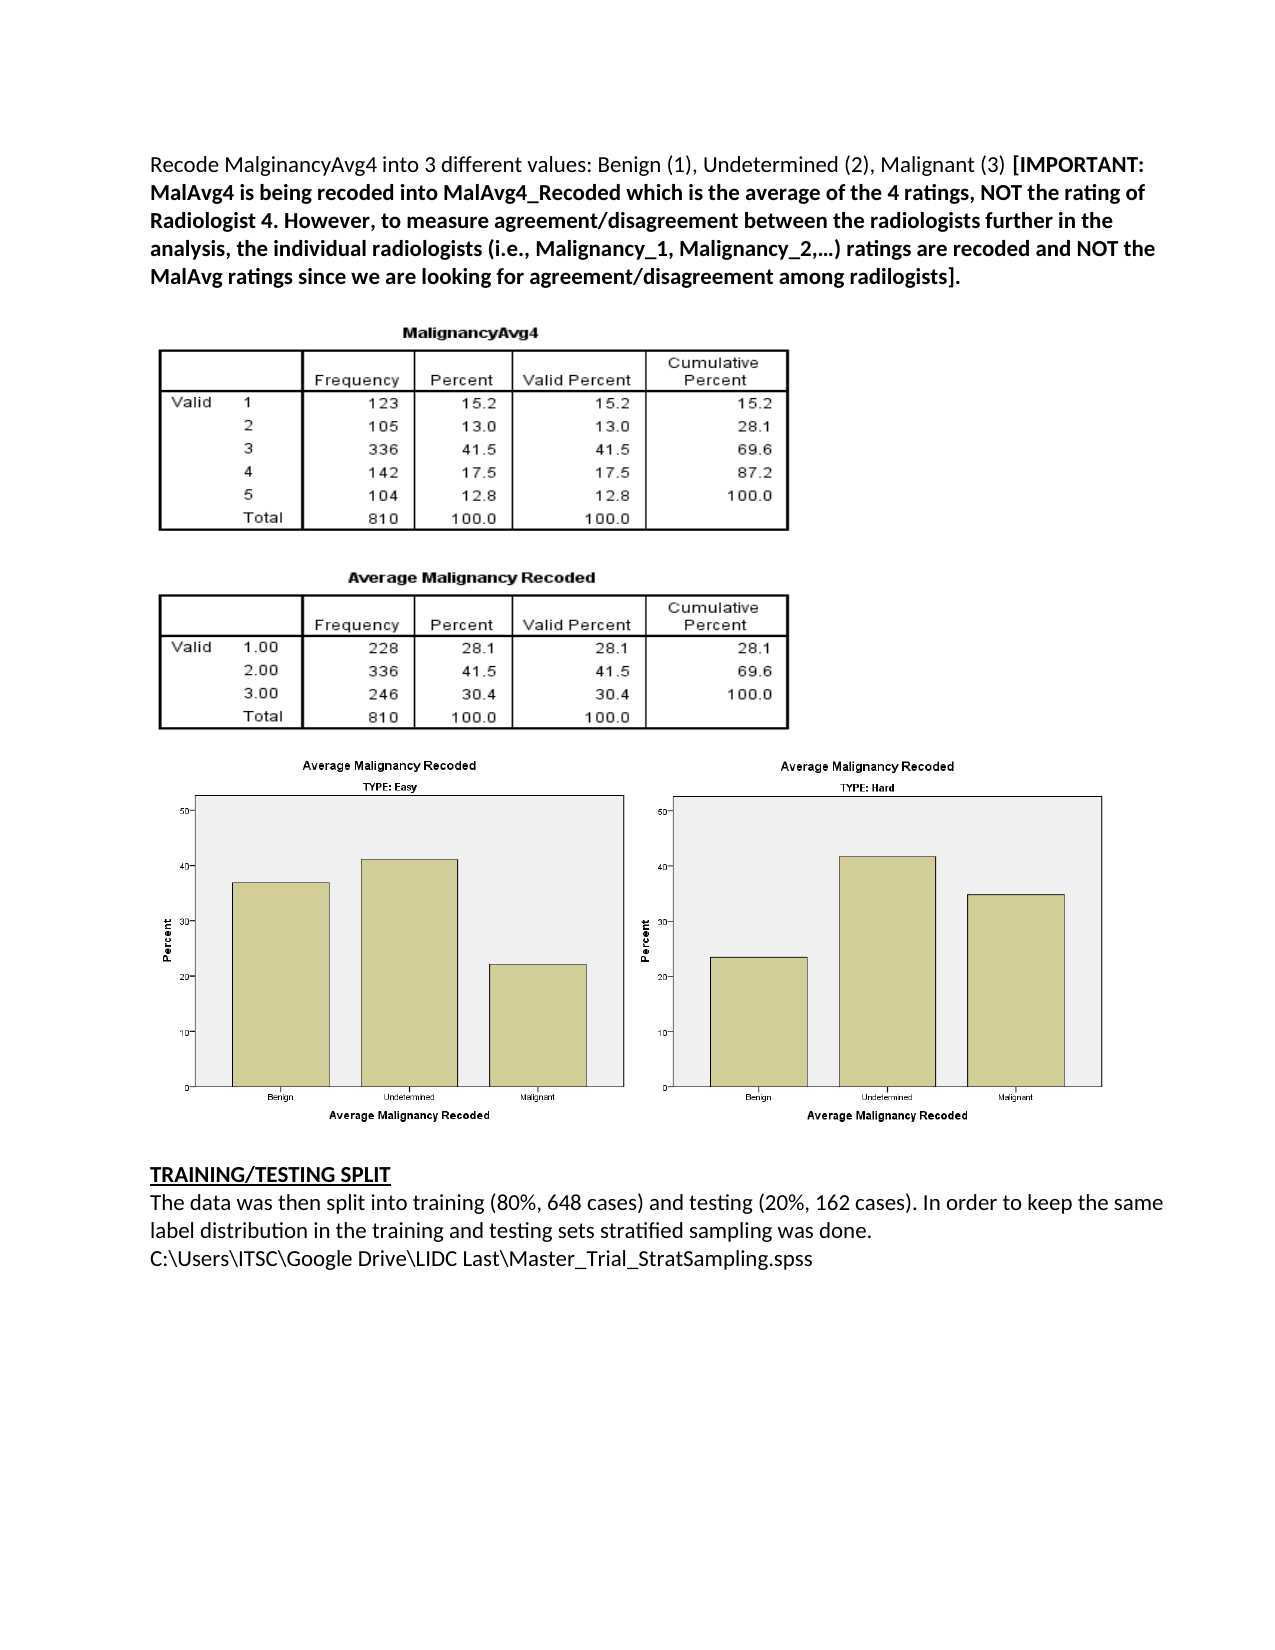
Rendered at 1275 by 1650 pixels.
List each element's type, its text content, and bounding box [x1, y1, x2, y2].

text Recode MalginancyAvg4 into 3 different values: Benign (1), Undetermined (2), Malignant (3) [IMPORTANT: MalAvg4 is being recoded into MalAvg4_Recoded which is the average of the 4 ratings, NOT the rating of Radiologist 4. However, to measure agreement/disagreement between the radiologists further in the analysis, the individual radiologists (i.e., Malignancy_1, Malignancy_2,…) ratings are recoded and NOT the MalAvg ratings since we are looking for agreement/disagreement among radilogists]. [150, 150, 1200, 290]
text TRAINING/TESTING SPLIT [150, 1160, 1200, 1188]
text C:\Users\ITSC\Google Drive\LIDC Last\Master_Trial_StratSampling.spss [150, 1244, 1200, 1272]
picture [150, 318, 1107, 1132]
text The data was then split into training (80%, 648 cases) and testing (20%, 162 cases). In order to keep the same label distribution in the training and testing sets stratified sampling was done. [150, 1188, 1200, 1244]
